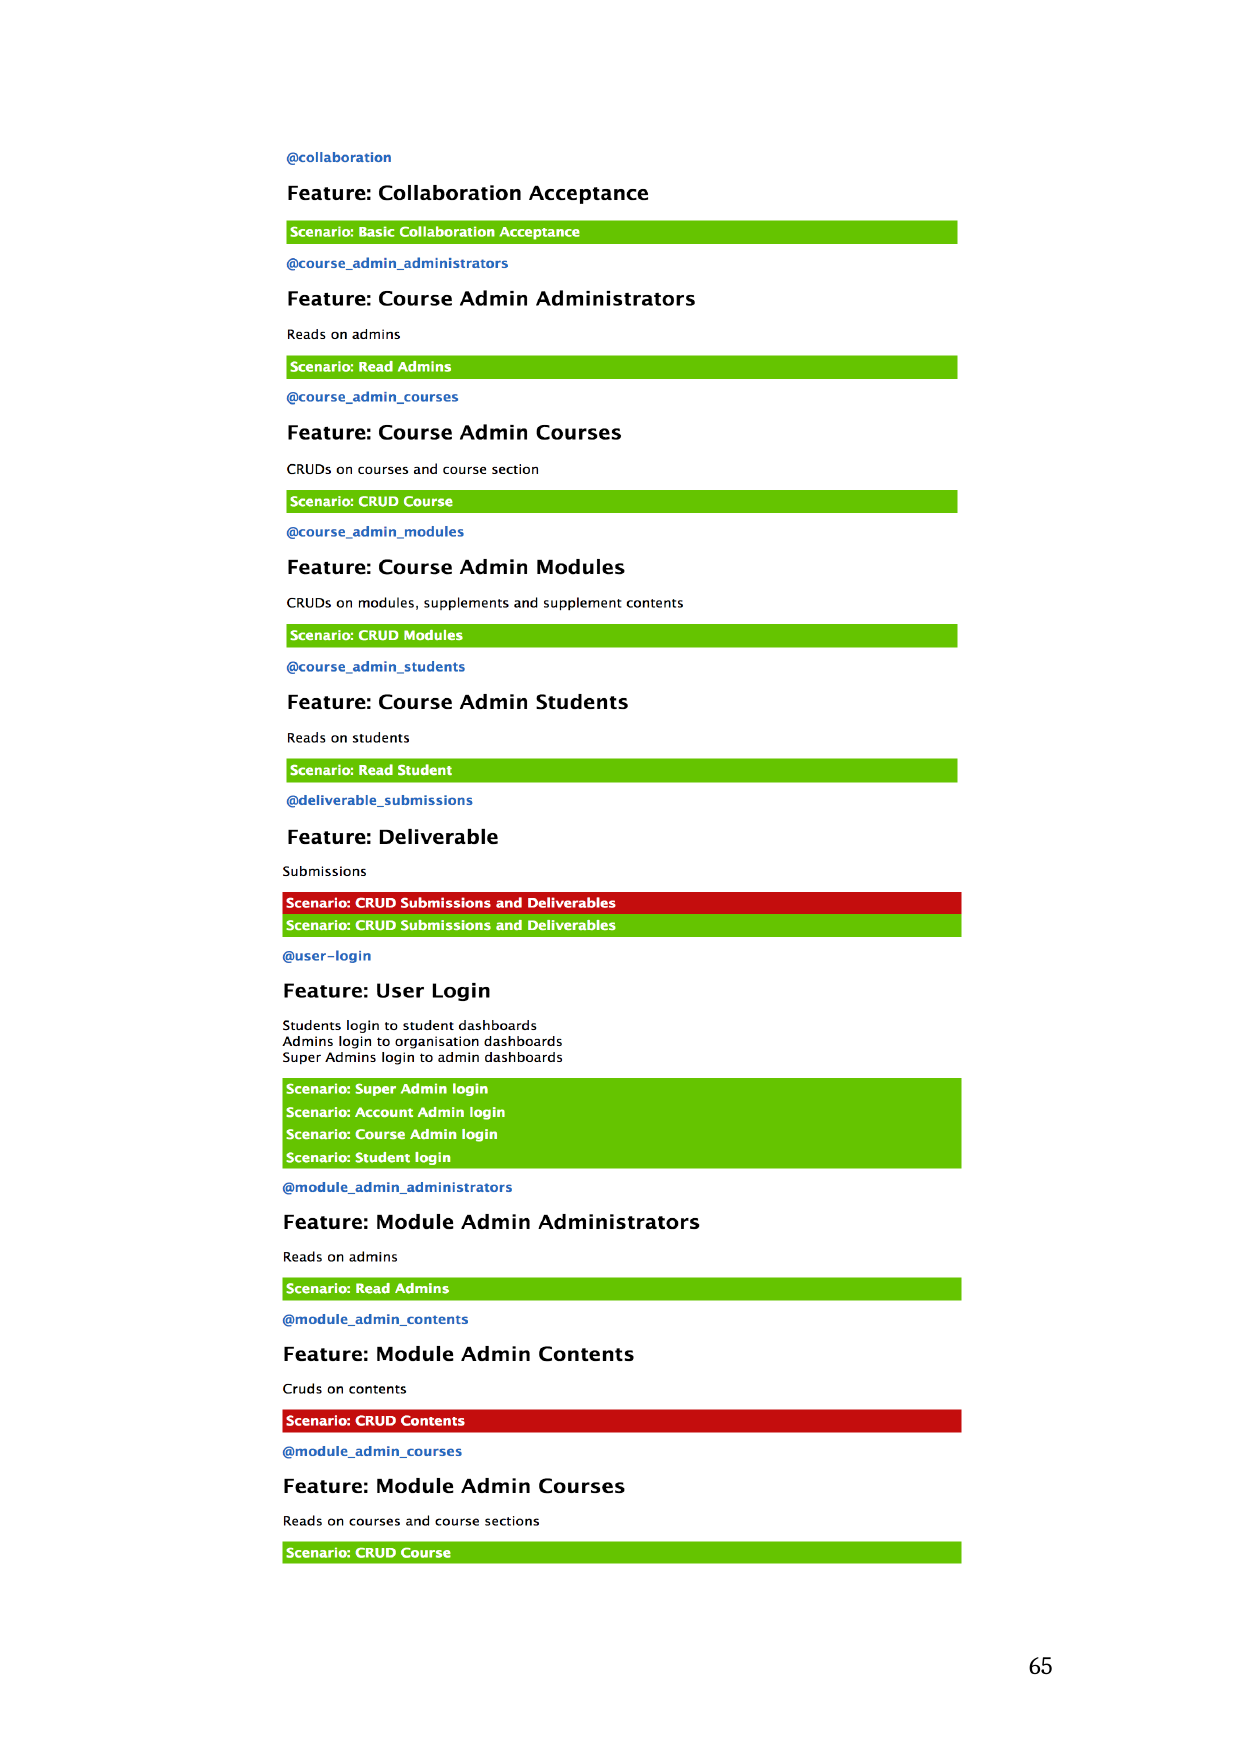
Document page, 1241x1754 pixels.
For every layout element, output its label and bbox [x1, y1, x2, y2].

picture [273, 150, 967, 1575]
